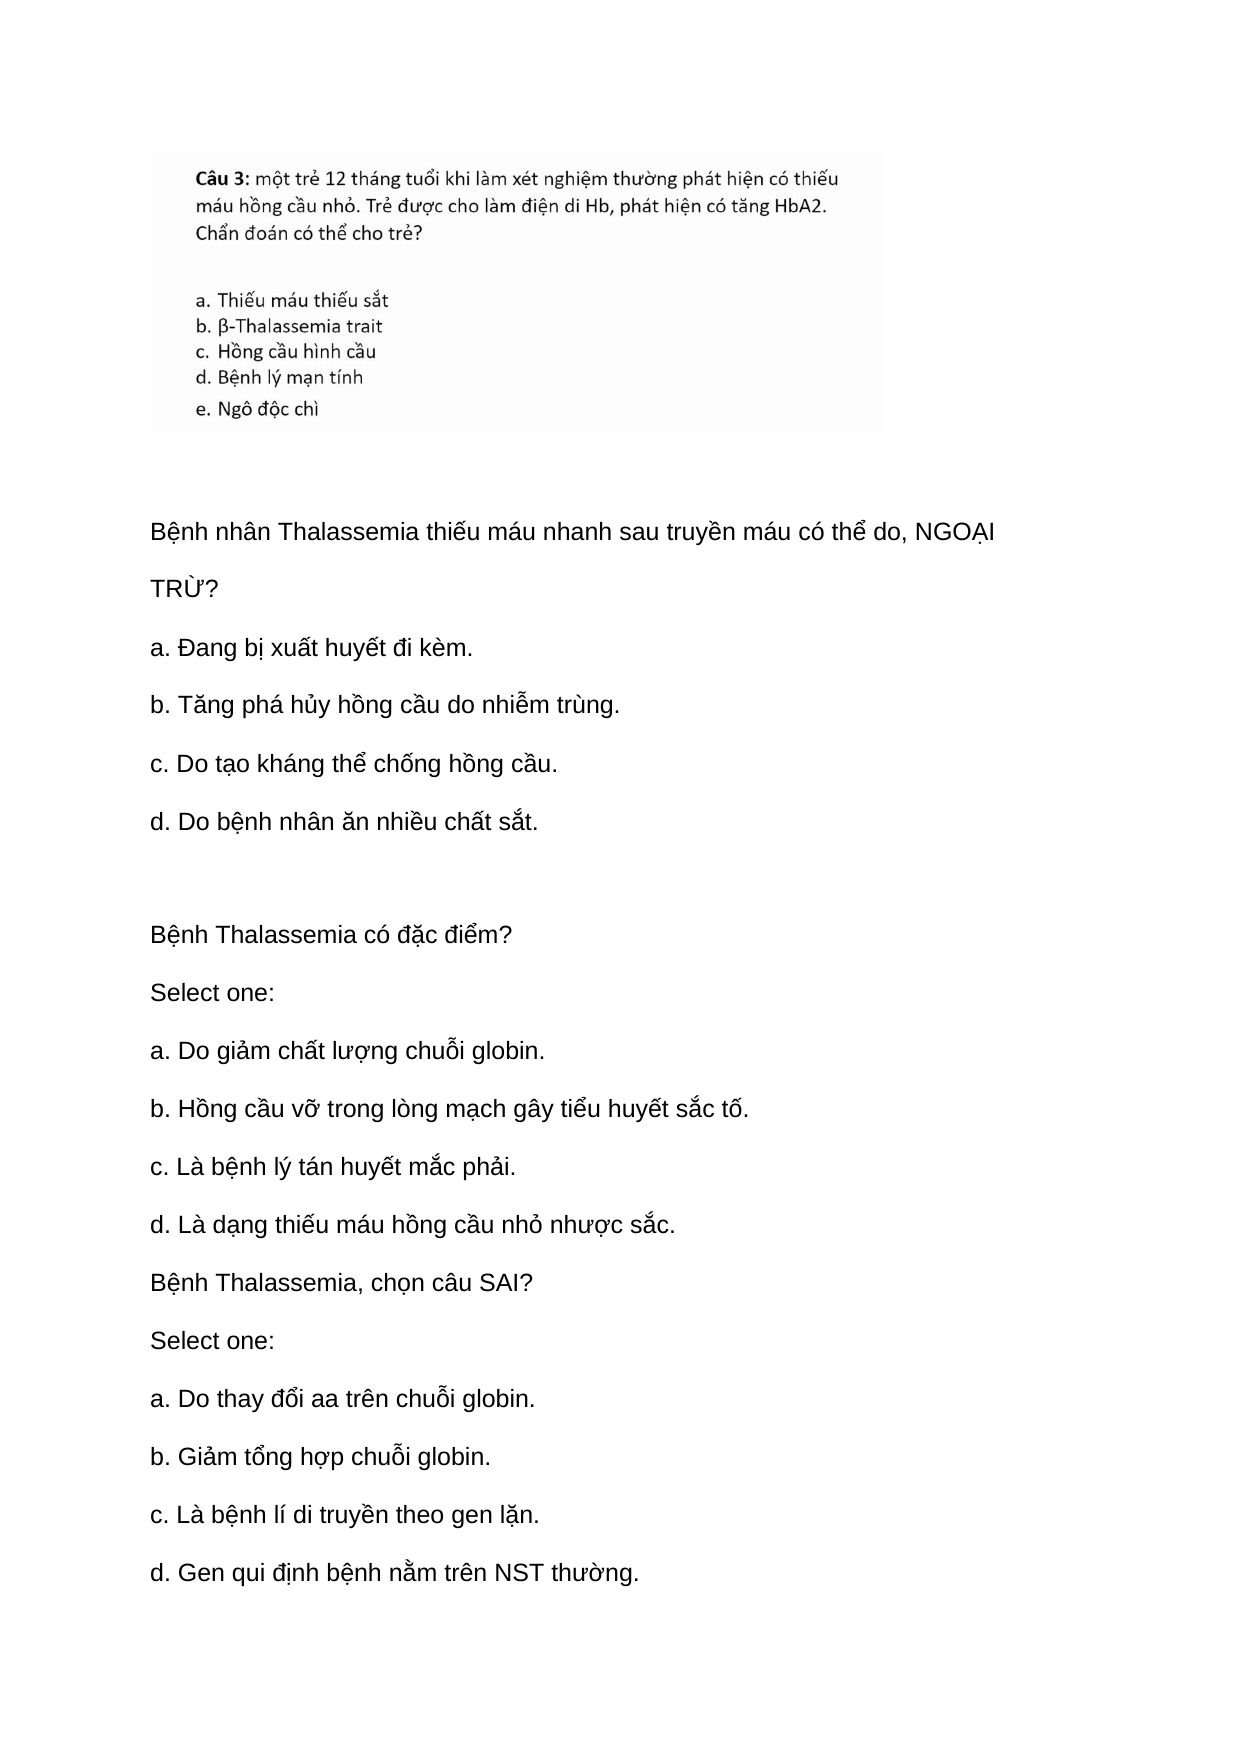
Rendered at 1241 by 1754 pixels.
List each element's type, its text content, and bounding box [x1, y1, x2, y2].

text TRỪ? [150, 574, 1090, 603]
text Bệnh nhân Thalassemia thiếu máu nhanh sau truyền máu có thể do, NGOẠI [150, 516, 1090, 545]
text d. Do bệnh nhân ăn nhiều chất sắt. [150, 807, 1090, 835]
text a. Do thay đổi aa trên chuỗi globin. [150, 1384, 1090, 1413]
text b. Tăng phá hủy hồng cầu do nhiễm trùng. [150, 691, 1090, 719]
text b. Giảm tổng hợp chuỗi globin. [150, 1442, 1090, 1471]
text c. Là bệnh lý tán huyết mắc phải. [150, 1152, 1090, 1181]
text a. Do giảm chất lượng chuỗi globin. [150, 1036, 1090, 1064]
text a. Đang bị xuất huyết đi kèm. [150, 632, 1090, 661]
text d. Gen qui định bệnh nằm trên NST thường. [150, 1558, 1090, 1587]
text b. Hồng cầu vỡ trong lòng mạch gây tiểu huyết sắc tố. [150, 1094, 1090, 1123]
picture [150, 150, 883, 433]
text c. Là bệnh lí di truyền theo gen lặn. [150, 1500, 1090, 1529]
text Bệnh Thalassemia, chọn câu SAI? [150, 1268, 1090, 1297]
text c. Do tạo kháng thể chống hồng cầu. [150, 748, 1090, 777]
text d. Là dạng thiếu máu hồng cầu nhỏ nhược sắc. [150, 1210, 1090, 1239]
text Bệnh Thalassemia có đặc điểm? [150, 920, 1090, 948]
text Select one: [150, 1326, 1090, 1355]
text Select one: [150, 978, 1090, 1007]
